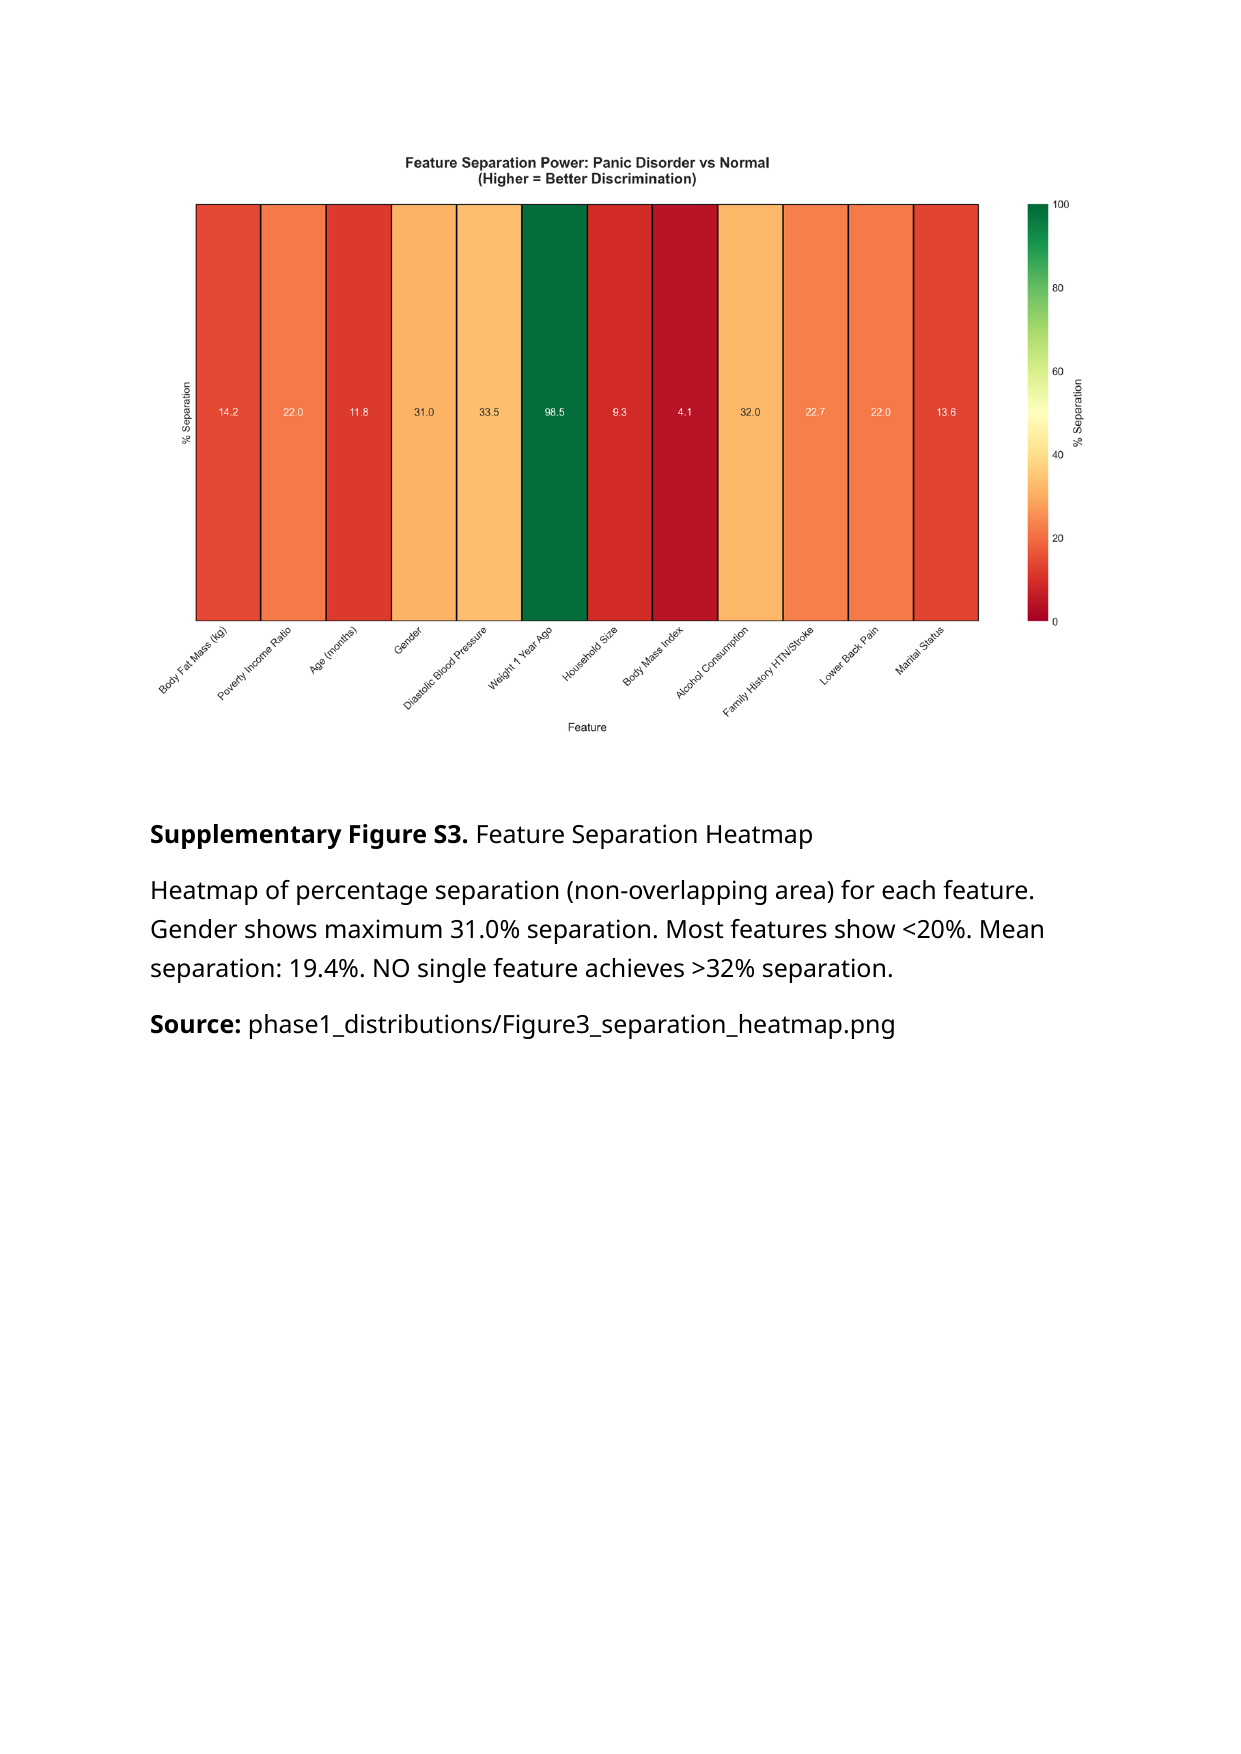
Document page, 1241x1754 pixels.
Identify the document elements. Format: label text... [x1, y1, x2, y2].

picture [150, 150, 1091, 740]
text Supplementary Figure S3. Feature Separation Heatmap [150, 817, 1090, 851]
text Heatmap of percentage separation (non-overlapping area) for each feature. Gender shows maximum 31.0% separation. Most features show <20%. Mean separation: 19.4%. NO single feature achieves >32% separation. [150, 873, 1090, 985]
text Source: phase1_distributions/Figure3_separation_heatmap.png [150, 1007, 1090, 1041]
